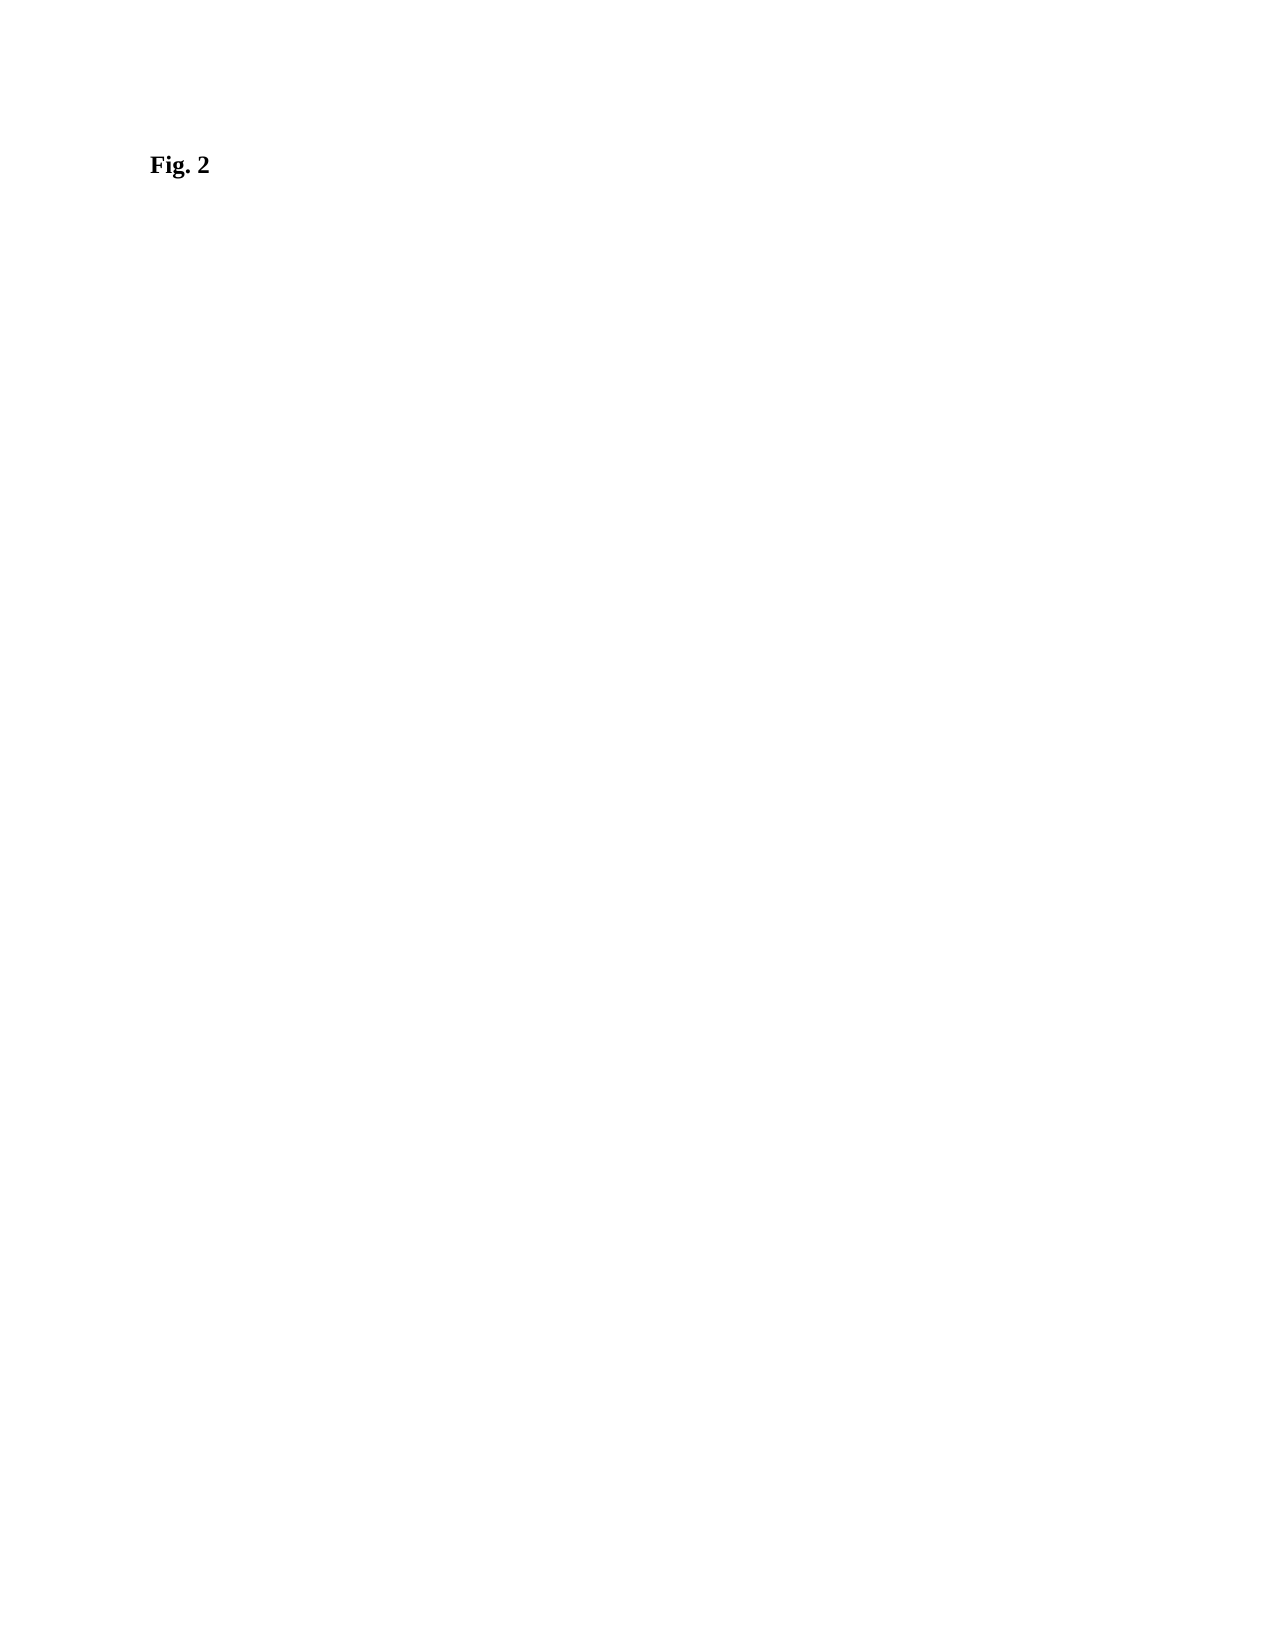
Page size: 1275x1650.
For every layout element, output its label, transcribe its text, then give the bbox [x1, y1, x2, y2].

text Fig. 2 [150, 150, 1125, 179]
